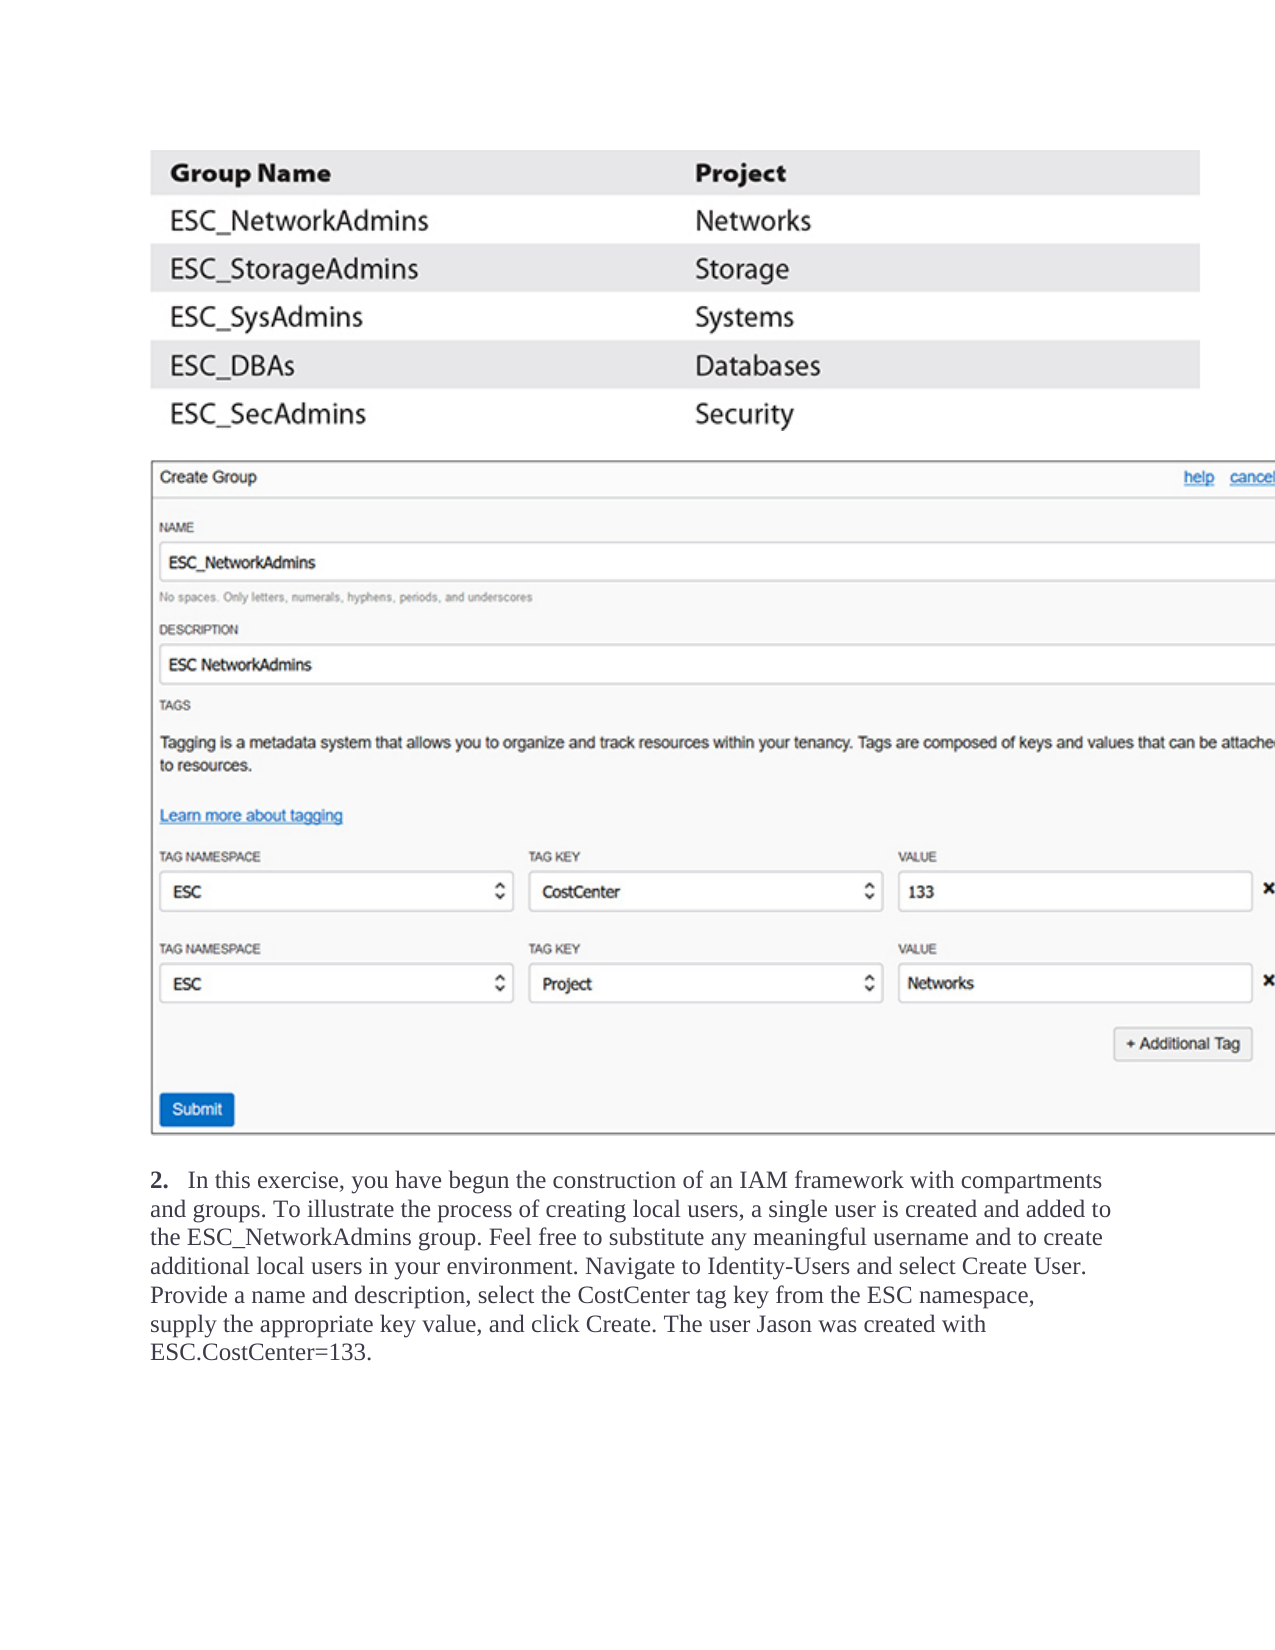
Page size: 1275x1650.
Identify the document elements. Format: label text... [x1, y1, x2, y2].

picture [150, 150, 1200, 431]
text 2. In this exercise, you have begun the construction of an IAM framework with compartments and groups. To illustrate the process of creating local users, a single user is created and added to the ESC_NetworkAdmins group. Feel free to substitute any meaningful username and to create additional local users in your environment. Navigate to Identity-Users and select Create User. Provide a name and description, select the CostCenter tag key from the ESC namespace, supply the appropriate key value, and click Create. The user Jason was created with ESC.CostCenter=133. [150, 1165, 1125, 1366]
picture [150, 459, 1275, 1136]
